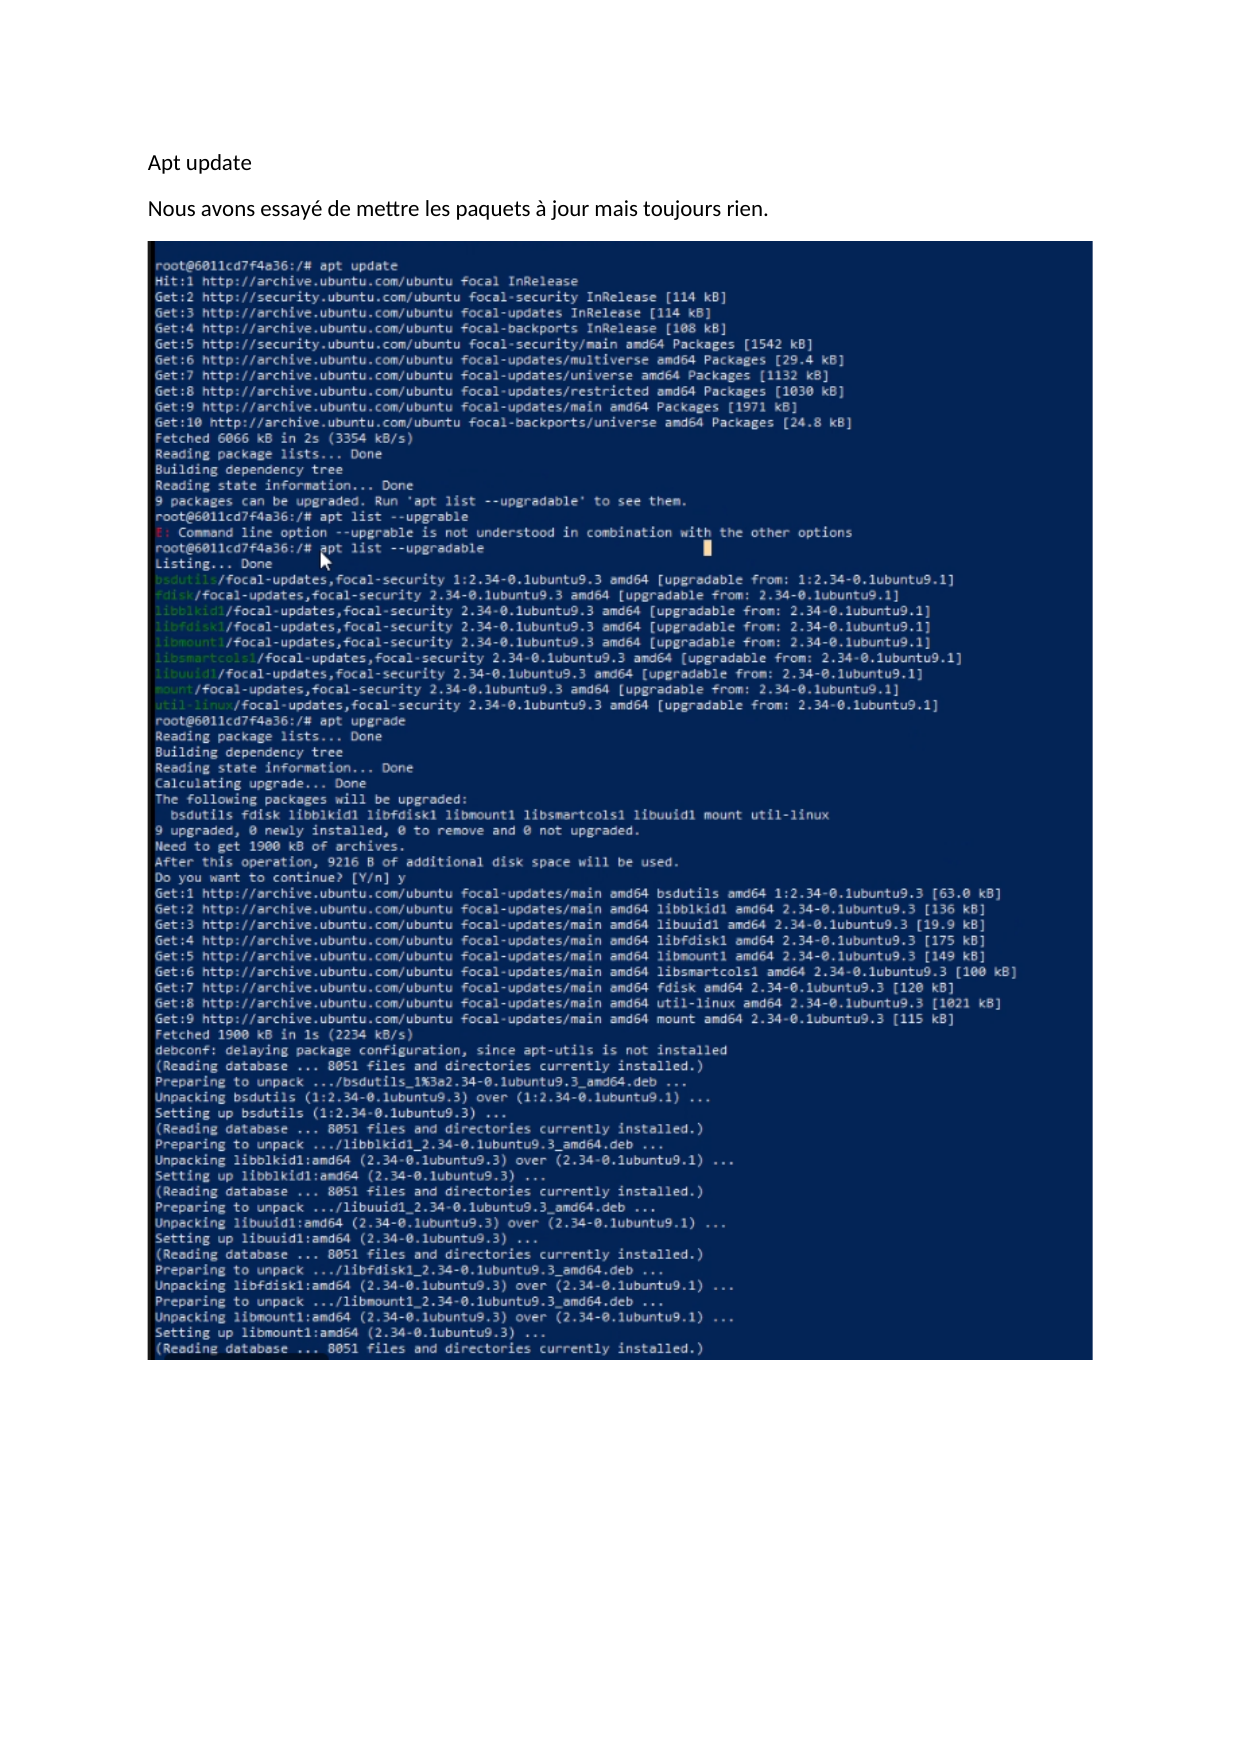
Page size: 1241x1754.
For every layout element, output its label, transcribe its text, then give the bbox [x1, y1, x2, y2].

text Nous avons essayé de mettre les paquets à jour mais toujours rien. [148, 194, 1093, 222]
picture [147, 241, 1093, 1360]
text Apt update [148, 148, 1093, 176]
